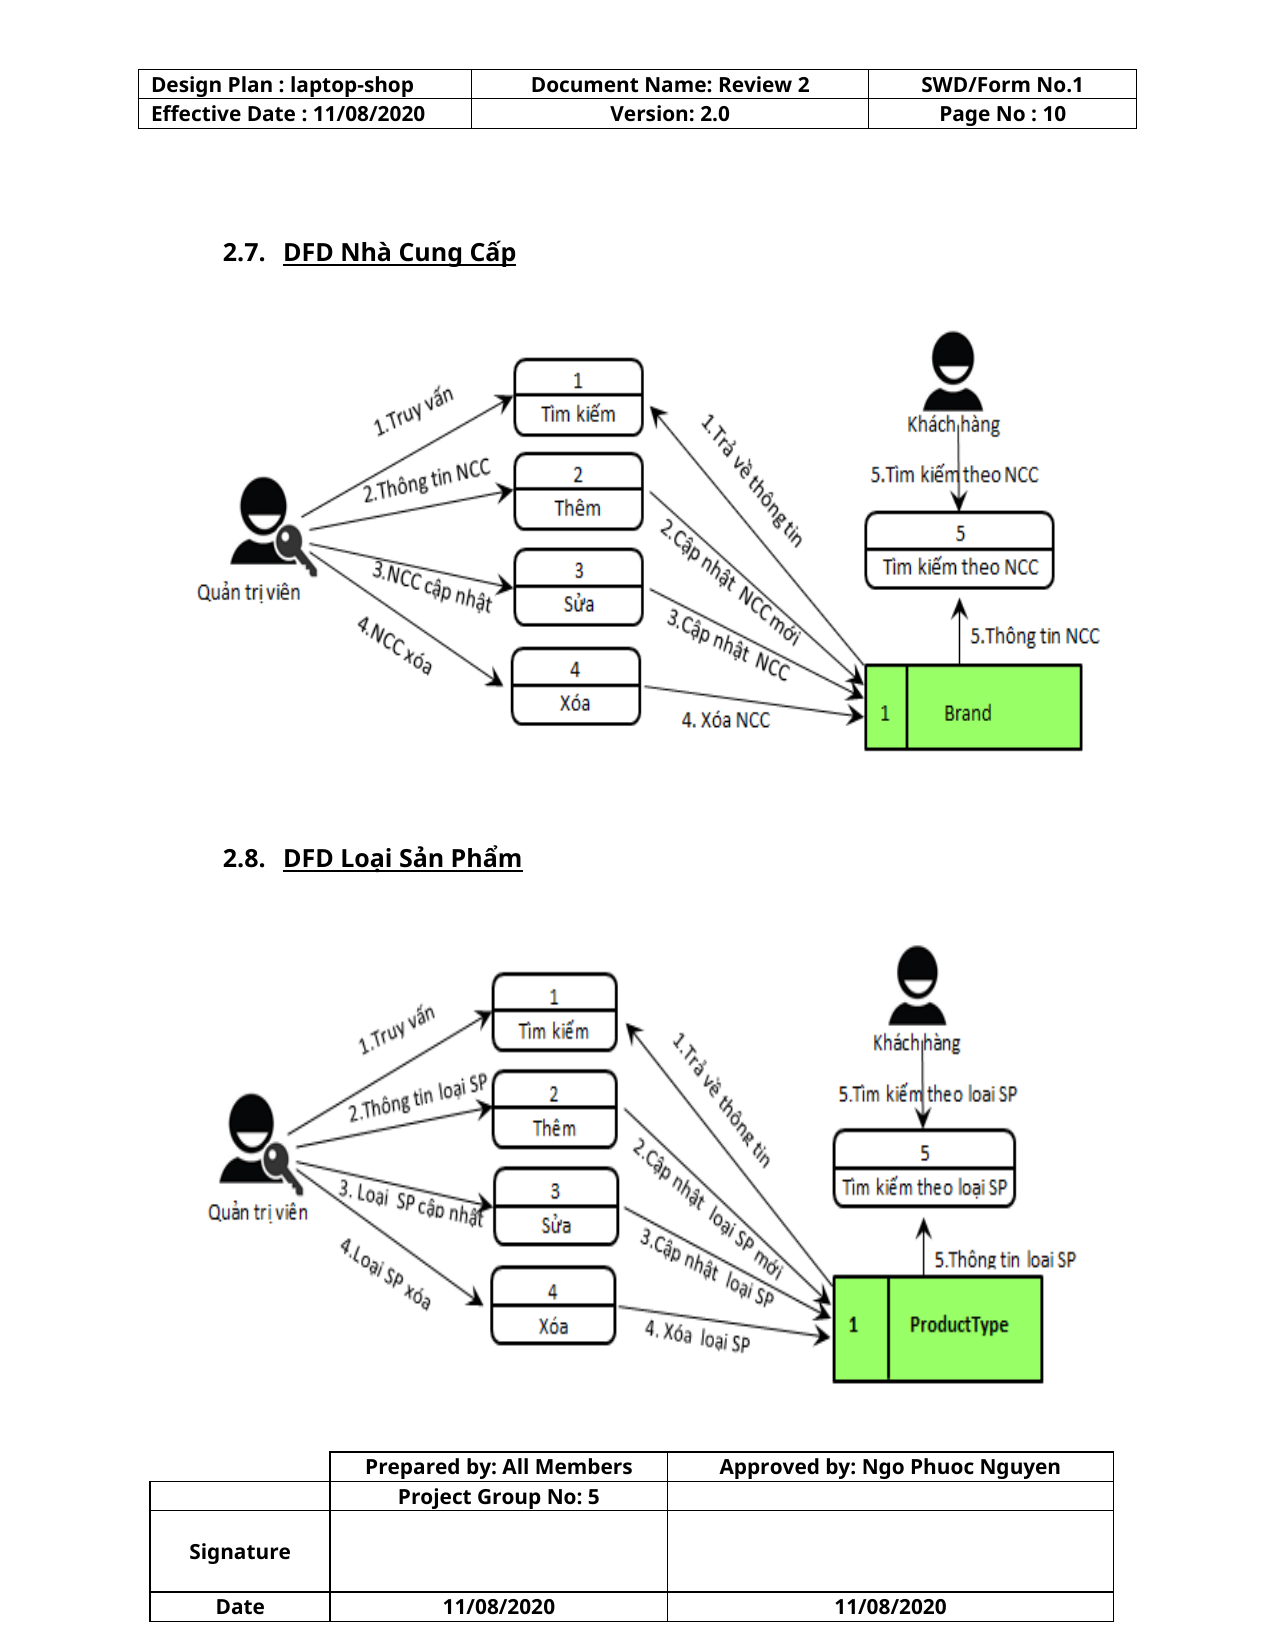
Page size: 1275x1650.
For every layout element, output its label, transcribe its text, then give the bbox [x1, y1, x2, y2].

picture [184, 917, 1125, 1418]
list DFD Loại Sản Phẩm [223, 841, 1125, 875]
picture [176, 306, 1125, 792]
list DFD Nhà Cung Cấp [223, 235, 1125, 269]
